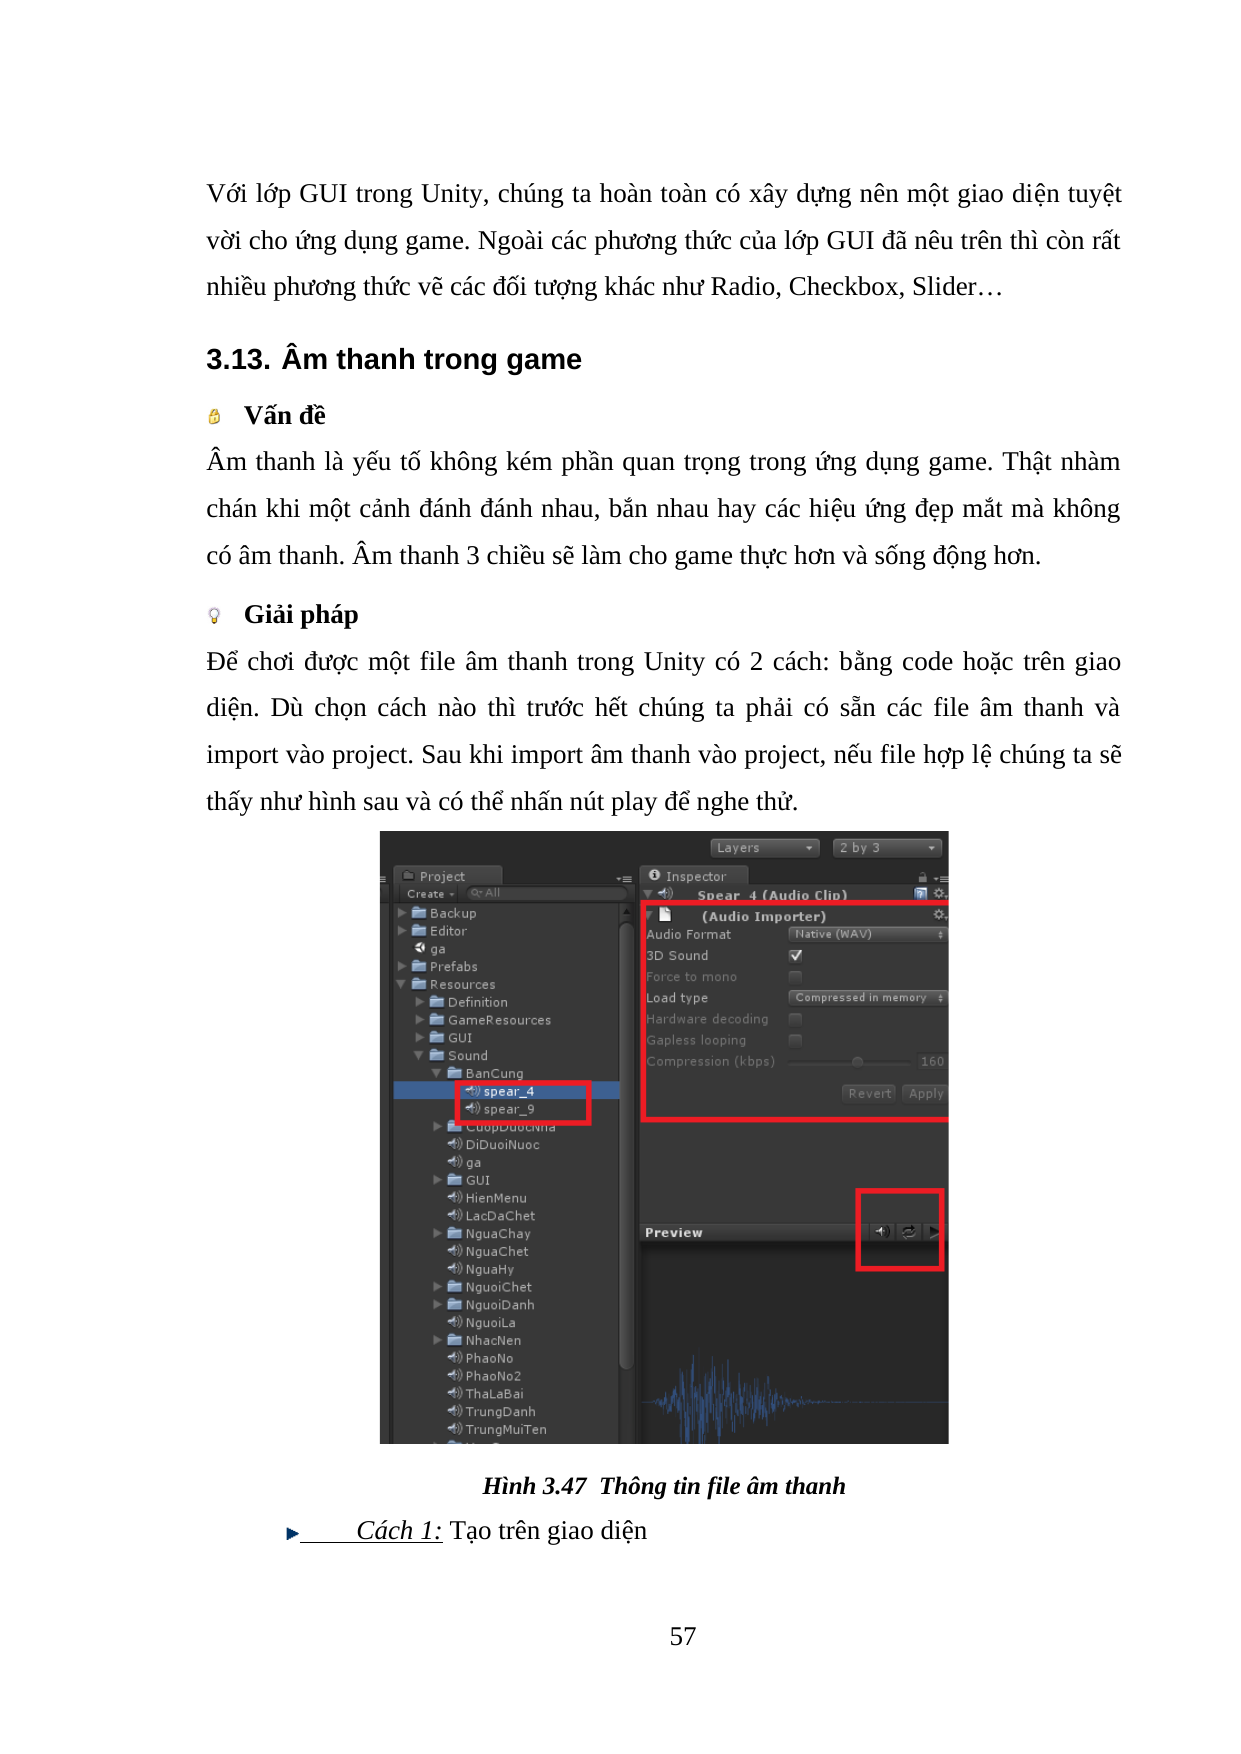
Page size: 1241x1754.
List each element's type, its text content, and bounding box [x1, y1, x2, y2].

subtitle Âm thanh trong game [206, 342, 1122, 376]
list Để chơi được một file âm thanh trong Unity có 2 cách: bằng code hoặc trên giao diện. Dù chọn cách nào thì trước hết chúng ta phải có sẵn các file âm thanh và import vào project. Sau khi import âm thanh vào project, nếu file hợp lệ chúng ta sẽ thấy như hình sau và có thể nhấn nút play để nghe thử. [206, 644, 1122, 816]
text Vấn đề [206, 399, 1122, 430]
picture [379, 831, 949, 1444]
picture [282, 1523, 299, 1540]
picture [207, 407, 221, 425]
picture [207, 606, 221, 624]
text Với lớp GUI trong Unity, chúng ta hoàn toàn có xây dựng nên một giao diện tuyệt vời cho ứng dụng game. Ngoài các phương thức của lớp GUI đã nêu trên thì còn rất nhiều phương thức vẽ các đối tượng khác như Radio, Checkbox, Slider… [206, 177, 1122, 302]
text Cách 1: Tạo trên giao diện [244, 1514, 1122, 1546]
list Âm thanh là yếu tố không kém phần quan trọng trong ứng dụng game. Thật nhàm chán khi một cảnh đánh đánh nhau, bắn nhau hay các hiệu ứng đẹp mắt mà không có âm thanh. Âm thanh 3 chiều sẽ làm cho game thực hơn và sống động hơn. [206, 445, 1122, 570]
text Giải pháp [206, 598, 1122, 629]
